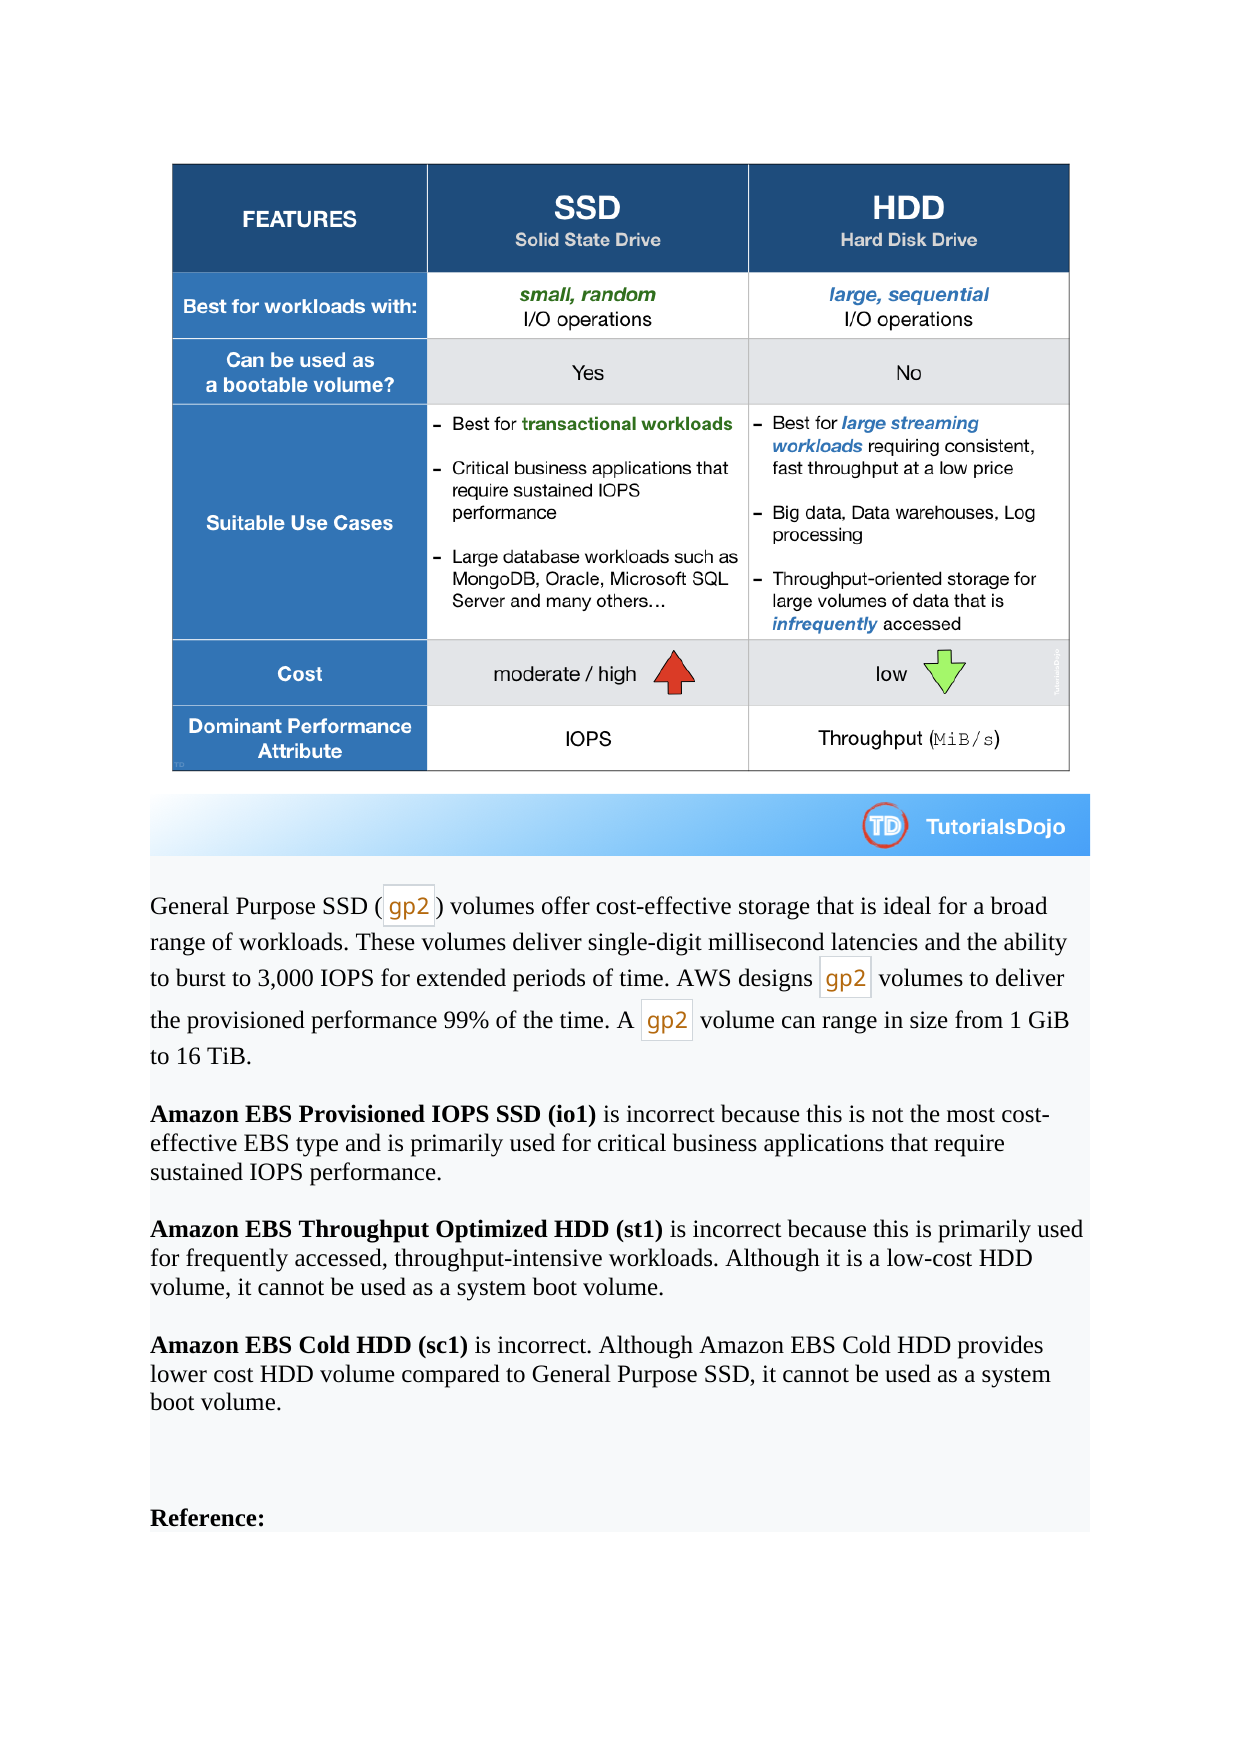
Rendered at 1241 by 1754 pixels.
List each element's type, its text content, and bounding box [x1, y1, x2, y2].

text Amazon EBS Throughput Optimized HDD (st1) is incorrect because this is primarily used for frequently accessed, throughput-intensive workloads. Although it is a low-cost HDD volume, it cannot be used as a system boot volume. [150, 1214, 1090, 1301]
text Reference: [150, 1503, 1090, 1532]
picture [150, 150, 1091, 856]
text Amazon EBS Cold HDD (sc1) is incorrect. Although Amazon EBS Cold HDD provides lower cost HDD volume compared to General Purpose SSD, it cannot be used as a system boot volume. [150, 1330, 1090, 1416]
text General Purpose SSD (gp2) volumes offer cost-effective storage that is ideal for a broad range of workloads. These volumes deliver single-digit millisecond latencies and the ability to burst to 3,000 IOPS for extended periods of time. AWS designs gp2 volumes to deliver the provisioned performance 99% of the time. A gp2 volume can range in size from 1 GiB to 16 TiB. [150, 884, 1090, 1070]
text Amazon EBS Provisioned IOPS SSD (io1) is incorrect because this is not the most cost-effective EBS type and is primarily used for critical business applications that require sustained IOPS performance. [150, 1099, 1090, 1185]
